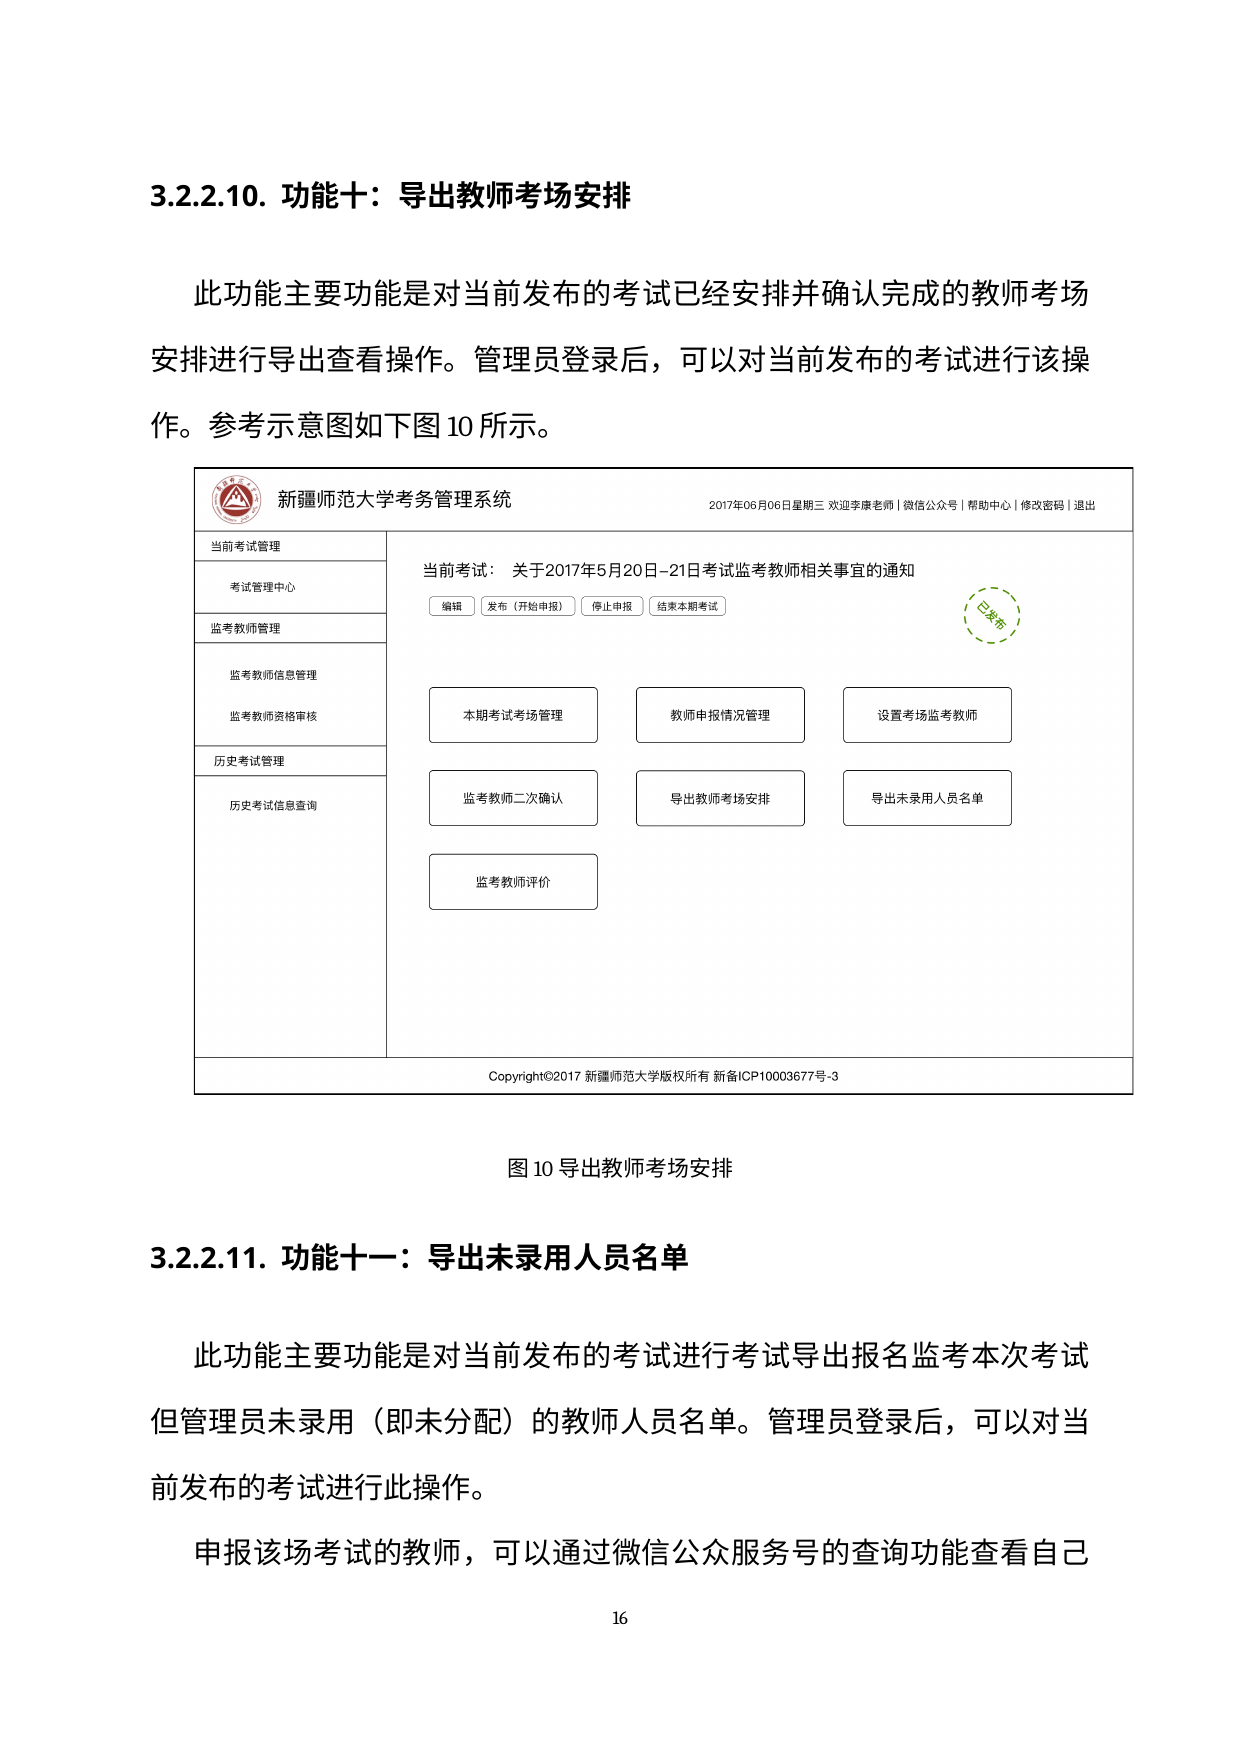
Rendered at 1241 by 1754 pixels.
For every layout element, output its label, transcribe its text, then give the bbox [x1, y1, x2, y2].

subtitle 功能十：导出教师考场安排 [150, 172, 1090, 216]
picture [193, 467, 1134, 1095]
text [150, 1529, 1090, 1573]
subtitle 功能十一：导出未录用人员名单 [150, 1234, 1090, 1278]
text 图10 导出教师考场安排 [150, 1145, 1090, 1189]
text 此功能主要功能是对当前发布的考试进行考试导出报名监考本次考试但管理员未录用（即未分配）的教师人员名单。管理员登录后，可以对当前发布的考试进行此操作。 [150, 1332, 1090, 1508]
text 此功能主要功能是对当前发布的考试已经安排并确认完成的教师考场安排进行导出查看操作。管理员登录后，可以对当前发布的考试进行该操作。参考示意图如下图10所示。 [150, 270, 1090, 446]
